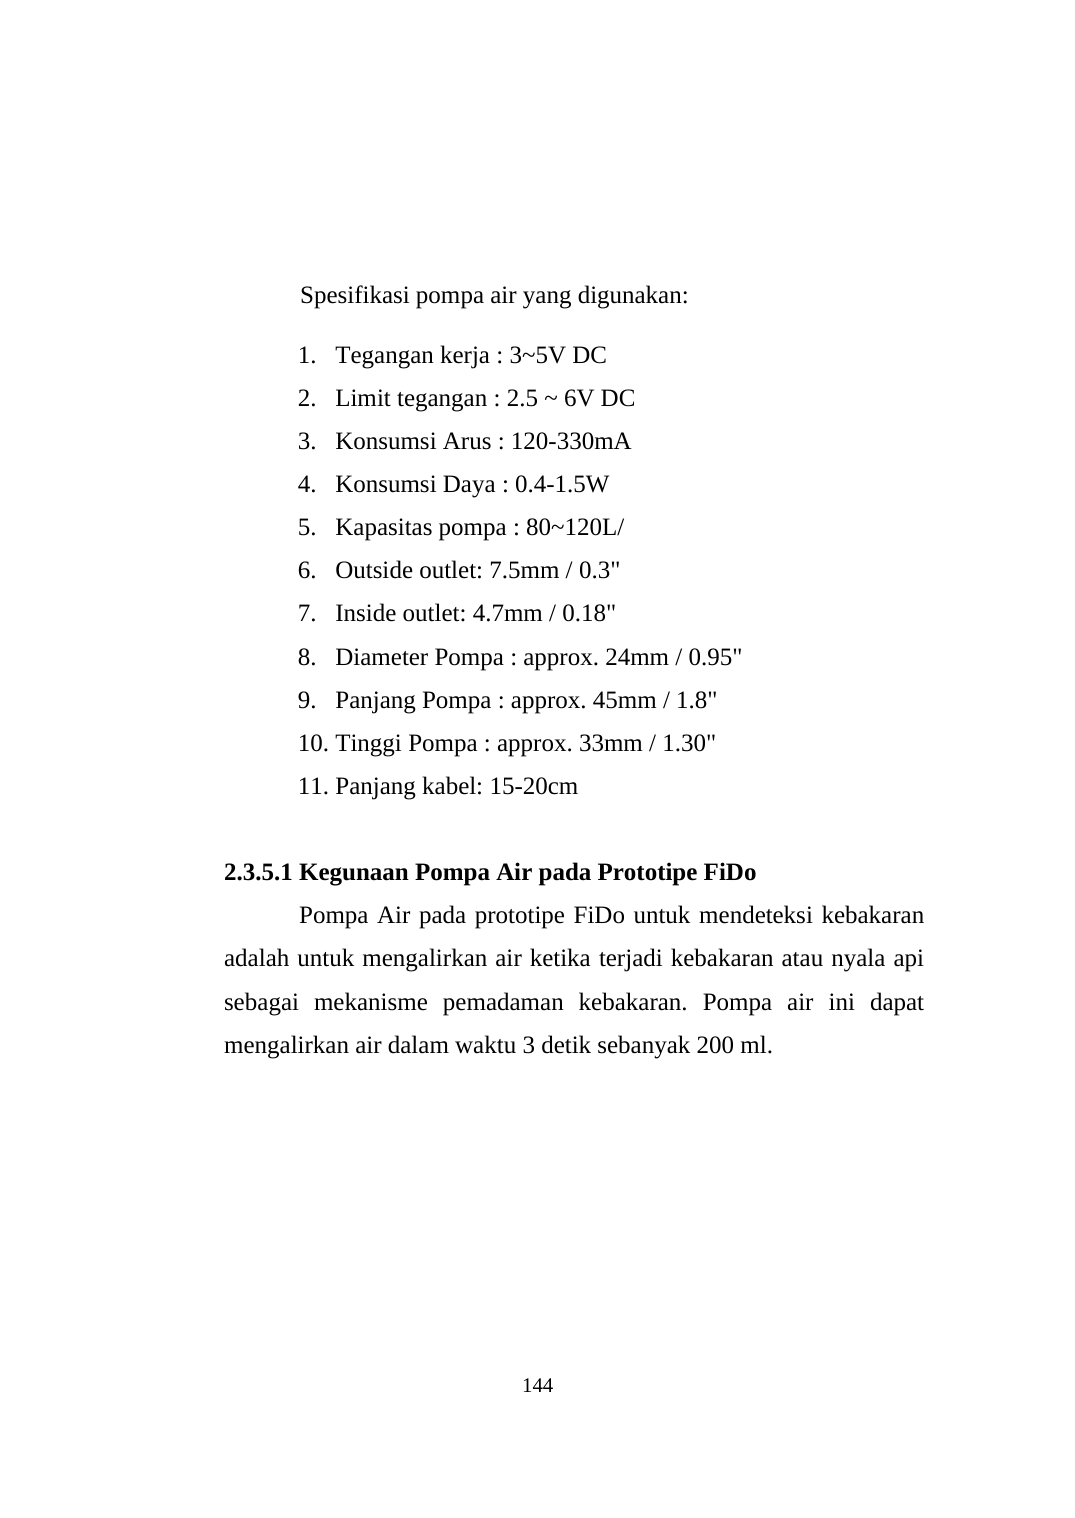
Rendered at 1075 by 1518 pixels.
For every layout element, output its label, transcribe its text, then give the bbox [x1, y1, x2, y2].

text Spesifikasi pompa air yang digunakan: [225, 280, 925, 309]
list Limit tegangan : 2.5 ~ 6V DC [298, 383, 925, 412]
list Inside outlet: 4.7mm / 0.18" [298, 598, 925, 627]
list Kapasitas pompa : 80~120L/ [298, 512, 925, 541]
list Outside outlet: 7.5mm / 0.3" [298, 555, 925, 584]
list Konsumsi Arus : 120-330mA [298, 426, 925, 455]
list Diameter Pompa : approx. 24mm / 0.95" [298, 642, 925, 670]
list Tinggi Pompa : approx. 33mm / 1.30" [298, 728, 925, 757]
text Pompa Air pada prototipe FiDo untuk mendeteksi kebakaran adalah untuk mengalirkan air ketika terjadi kebakaran atau nyala api sebagai mekanisme pemadaman kebakaran. Pompa air ini dapat mengalirkan air dalam waktu 3 detik sebanyak 200 ml. [224, 900, 925, 1058]
list Kegunaan Pompa Air pada Prototipe FiDo [224, 857, 925, 886]
list Tegangan kerja : 3~5V DC [298, 340, 925, 368]
list Panjang Pompa : approx. 45mm / 1.8" [298, 685, 925, 713]
list Panjang kabel: 15-20cm [298, 771, 925, 800]
list Konsumsi Daya : 0.4-1.5W [298, 469, 925, 498]
